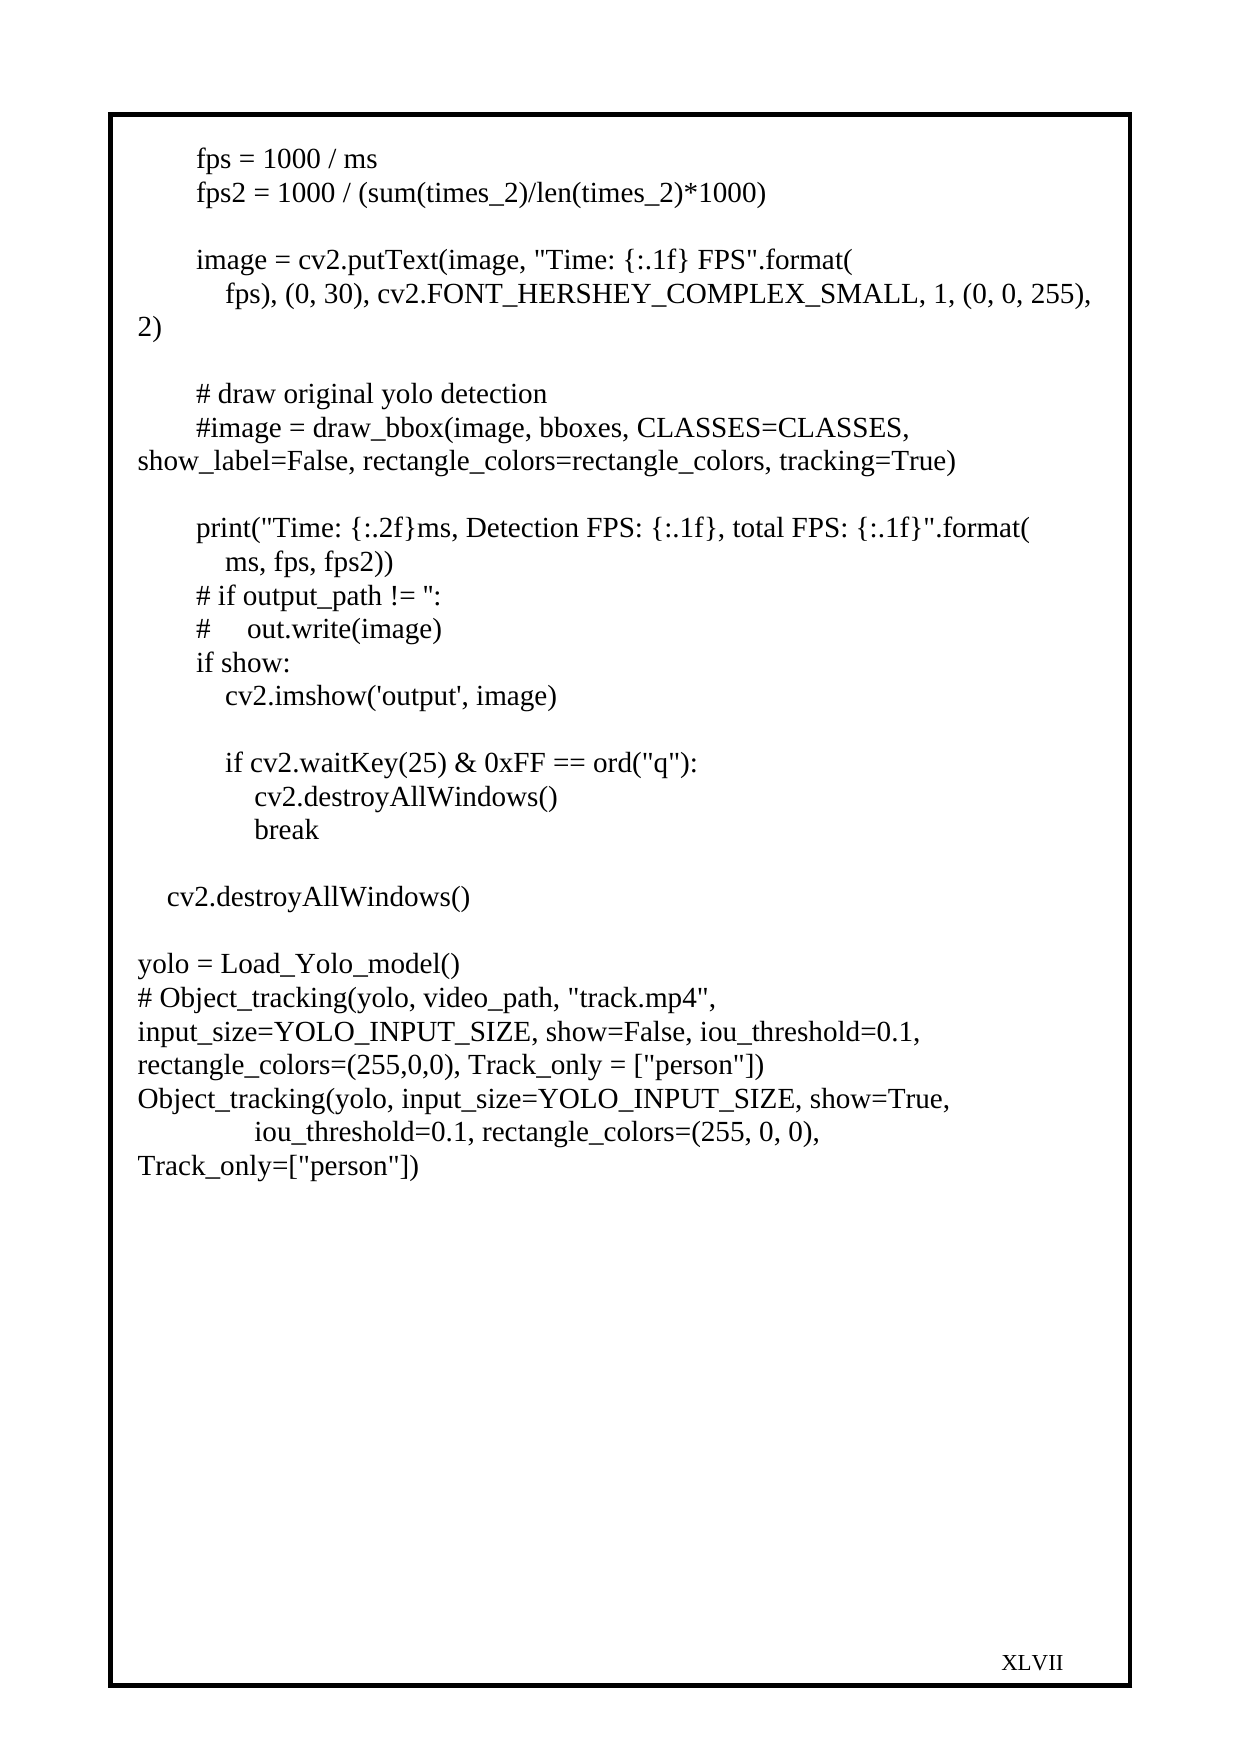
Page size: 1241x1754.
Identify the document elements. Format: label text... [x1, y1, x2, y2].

text yolo = Load_Yolo_model() [137, 947, 1103, 980]
text # Object_tracking(yolo, video_path, "track.mp4", input_size=YOLO_INPUT_SIZE, show=False, iou_threshold=0.1, rectangle_colors=(255,0,0), Track_only = ["person"]) [137, 980, 1103, 1081]
text #image = draw_bbox(image, bboxes, CLASSES=CLASSES, show_label=False, rectangle_colors=rectangle_colors, tracking=True) [137, 410, 1103, 477]
text if cv2.waitKey(25) & 0xFF == ord("q"): [137, 745, 1103, 779]
text fps), (0, 30), cv2.FONT_HERSHEY_COMPLEX_SMALL, 1, (0, 0, 255), 2) [137, 276, 1103, 343]
text iou_threshold=0.1, rectangle_colors=(255, 0, 0), Track_only=["person"]) [137, 1114, 1103, 1181]
text # out.write(image) [137, 611, 1103, 645]
text cv2.destroyAllWindows() [137, 879, 1103, 913]
text print("Time: {:.2f}ms, Detection FPS: {:.1f}, total FPS: {:.1f}".format( [137, 511, 1103, 544]
text fps2 = 1000 / (sum(times_2)/len(times_2)*1000) [137, 175, 1103, 209]
text # if output_path != '': [137, 578, 1103, 611]
text cv2.destroyAllWindows() [137, 779, 1103, 812]
text cv2.imshow('output', image) [137, 678, 1103, 712]
text fps = 1000 / ms [137, 142, 1103, 175]
text if show: [137, 645, 1103, 678]
text image = cv2.putText(image, "Time: {:.1f} FPS".format( [137, 242, 1103, 276]
text # draw original yolo detection [137, 376, 1103, 410]
text Object_tracking(yolo, input_size=YOLO_INPUT_SIZE, show=True, [137, 1081, 1103, 1114]
text ms, fps, fps2)) [137, 544, 1103, 578]
text break [137, 812, 1103, 846]
